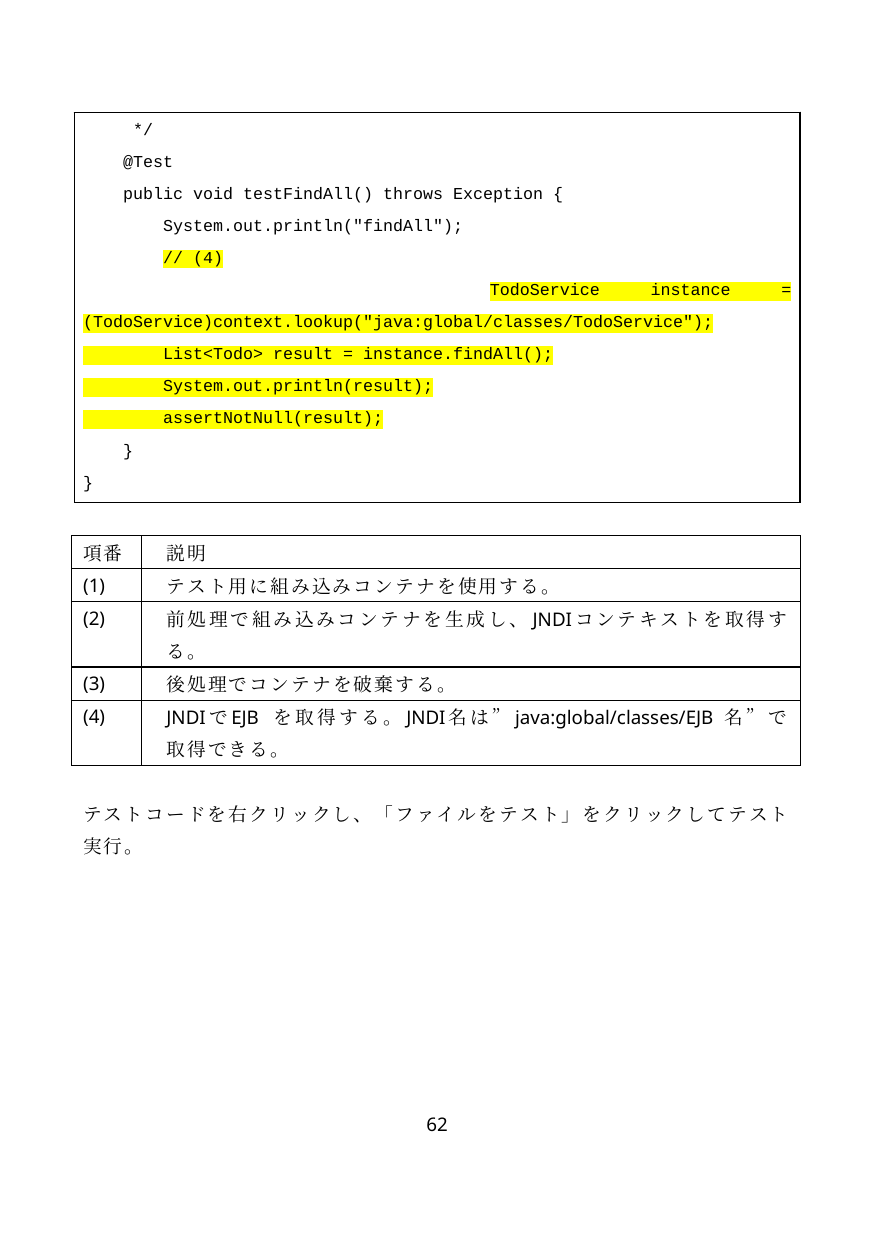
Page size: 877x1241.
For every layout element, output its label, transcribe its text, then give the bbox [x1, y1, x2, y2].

table_header 項番 [72, 536, 141, 568]
text } [83, 436, 791, 464]
text テストコードを右クリックし、「ファイルをテスト」をクリックしてテスト実行。 [83, 798, 791, 862]
table_cell (4) [72, 701, 141, 765]
table_cell (1) [72, 569, 141, 601]
table_header 説明 [142, 536, 800, 568]
table_cell (2) [72, 602, 141, 666]
text */ [75, 113, 799, 147]
text } [75, 464, 799, 502]
text @Test [83, 147, 791, 179]
table_cell (3) [72, 668, 141, 699]
table_cell テスト用に組み込みコンテナを使用する。 [142, 569, 800, 601]
text List<Todo> result = instance.findAll(); [83, 339, 791, 371]
text System.out.println("findAll"); [83, 211, 791, 243]
text assertNotNull(result); [83, 403, 791, 436]
table_cell 前処理で組み込みコンテナを生成し、JNDIコンテキストを取得する。 [142, 602, 800, 666]
table_cell 後処理でコンテナを破棄する。 [142, 668, 800, 699]
text // (4) [83, 243, 791, 275]
text TodoService instance = (TodoService)context.lookup("java:global/classes/TodoService"); [83, 275, 791, 339]
table_cell JNDIでEJBを取得する。JNDI名は”java:global/classes/EJB名”で取得できる。 [142, 701, 800, 765]
text public void testFindAll() throws Exception { [83, 179, 791, 211]
text System.out.println(result); [83, 371, 791, 403]
